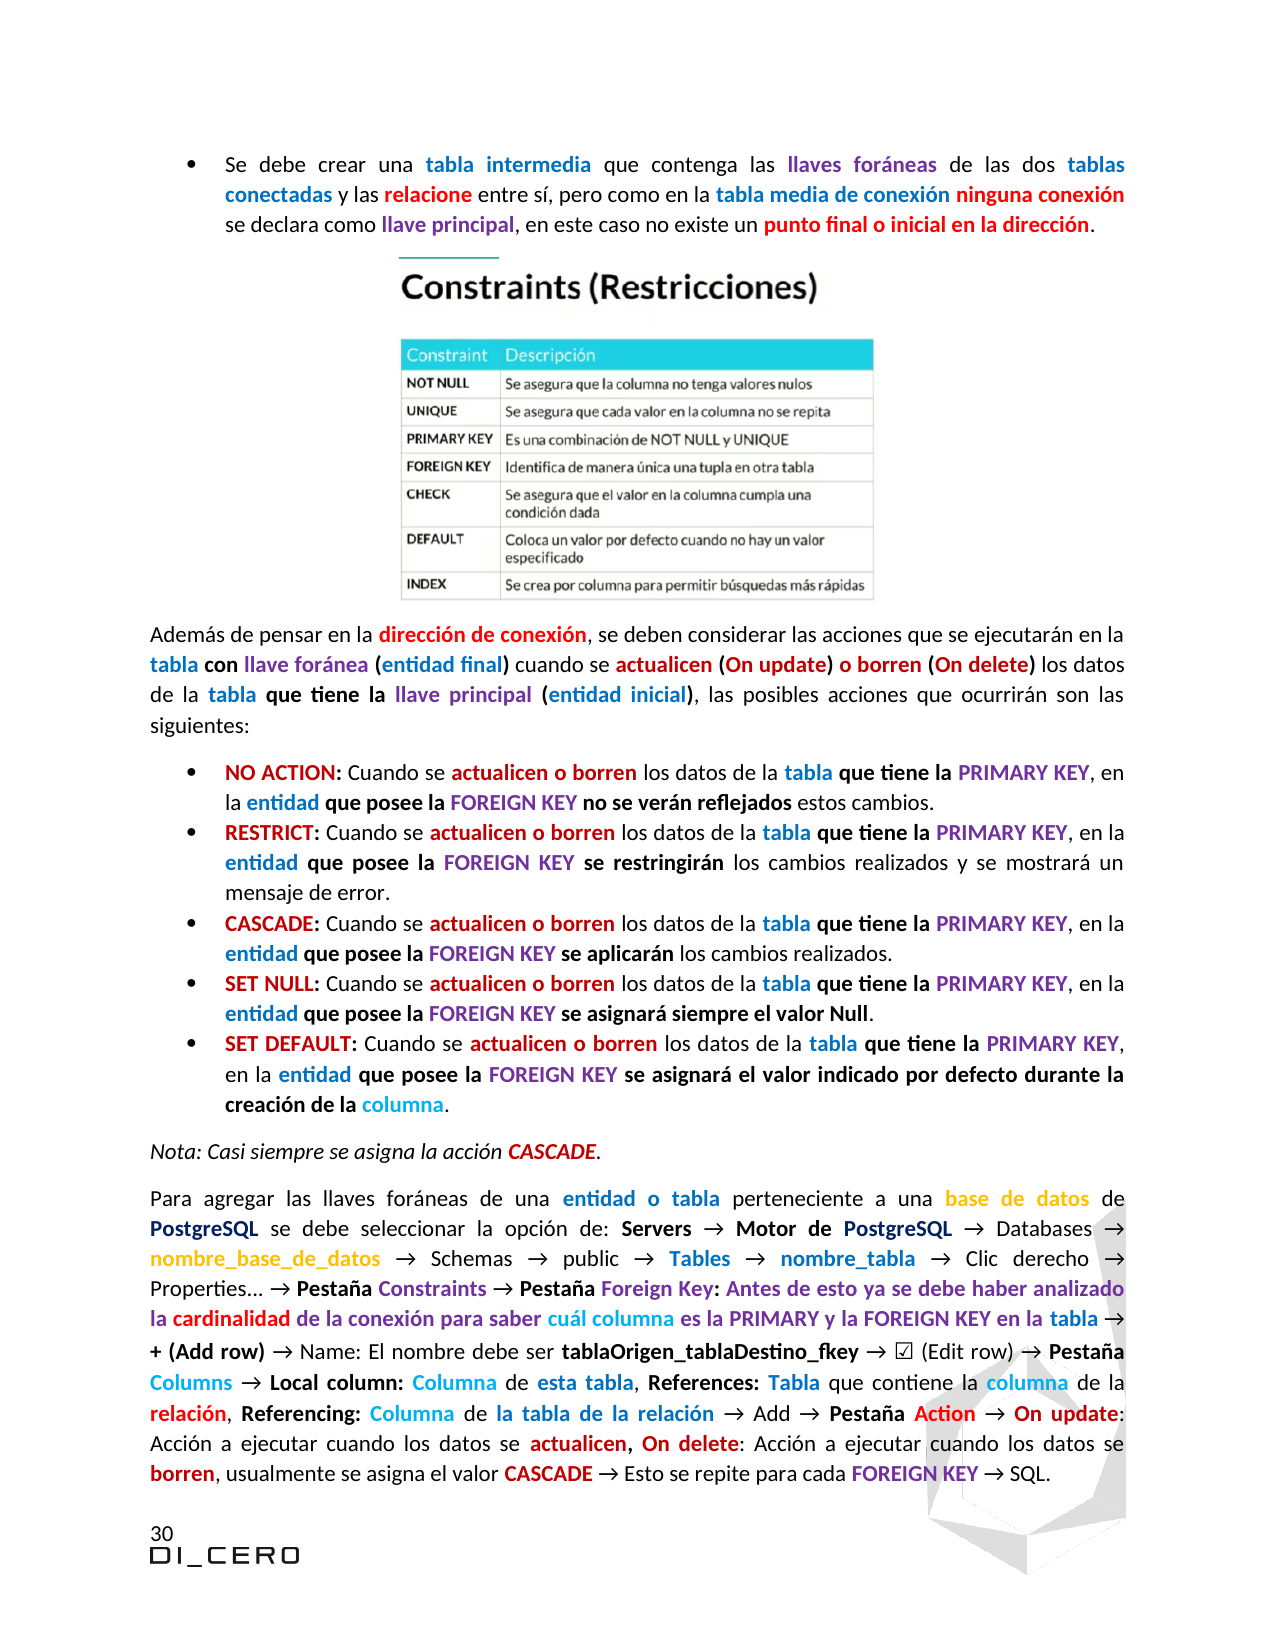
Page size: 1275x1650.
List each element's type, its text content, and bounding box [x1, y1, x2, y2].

list SET NULL: Cuando se actualicen o borren los datos de la tabla que tiene la PRIMARY KEY, en la entidad que posee la FOREIGN KEY se asignará siempre el valor Null. [187, 969, 1125, 1027]
list Se debe crear una tabla intermedia que contenga las llaves foráneas de las dos tablas conectadas y las relacione entre sí, pero como en la tabla media de conexión ninguna conexión se declara como llave principal, en este caso no existe un punto final o inicial en la dirección. [187, 150, 1125, 238]
text Nota: Casi siempre se asigna la acción CASCADE. [150, 1137, 1125, 1165]
text Para agregar las llaves foráneas de una entidad o tabla perteneciente a una base de datos de PostgreSQL se debe seleccionar la opción de: Servers → Motor de PostgreSQL → Databases → nombre_base_de_datos → Schemas → public → Tables → nombre_tabla → Clic derecho → Properties... → Pestaña Constraints → Pestaña Foreign Key: Antes de esto ya se debe haber analizado la cardinalidad de la conexión para saber cuál columna es la PRIMARY y la FOREIGN KEY en la tabla → + (Add row) → Name: El nombre debe ser tablaOrigen_tablaDestino_fkey → ☑ (Edit row) → Pestaña Columns → Local column: Columna de esta tabla, References: Tabla que contiene la columna de la relación, Referencing: Columna de la tabla de la relación → Add → Pestaña Action → On update: Acción a ejecutar cuando los datos se actualicen, On delete: Acción a ejecutar cuando los datos se borren, usualmente se asigna el valor CASCADE → Esto se repite para cada FOREIGN KEY → SQL. [150, 1184, 1125, 1487]
list CASCADE: Cuando se actualicen o borren los datos de la tabla que tiene la PRIMARY KEY, en la entidad que posee la FOREIGN KEY se aplicarán los cambios realizados. [187, 909, 1125, 967]
list SET DEFAULT: Cuando se actualicen o borren los datos de la tabla que tiene la PRIMARY KEY, en la entidad que posee la FOREIGN KEY se asignará el valor indicado por defecto durante la creación de la columna. [187, 1029, 1125, 1118]
text Además de pensar en la dirección de conexión, se deben considerar las acciones que se ejecutarán en la tabla con llave foránea (entidad final) cuando se actualicen (On update) o borren (On delete) los datos de la tabla que tiene la llave principal (entidad inicial), las posibles acciones que ocurrirán son las siguientes: [150, 620, 1125, 739]
picture [925, 1198, 1126, 1575]
picture [397, 257, 878, 602]
picture [150, 1547, 299, 1567]
list NO ACTION: Cuando se actualicen o borren los datos de la tabla que tiene la PRIMARY KEY, en la entidad que posee la FOREIGN KEY no se verán reflejados estos cambios. [187, 758, 1125, 816]
list RESTRICT: Cuando se actualicen o borren los datos de la tabla que tiene la PRIMARY KEY, en la entidad que posee la FOREIGN KEY se restringirán los cambios realizados y se mostrará un mensaje de error. [187, 818, 1125, 907]
